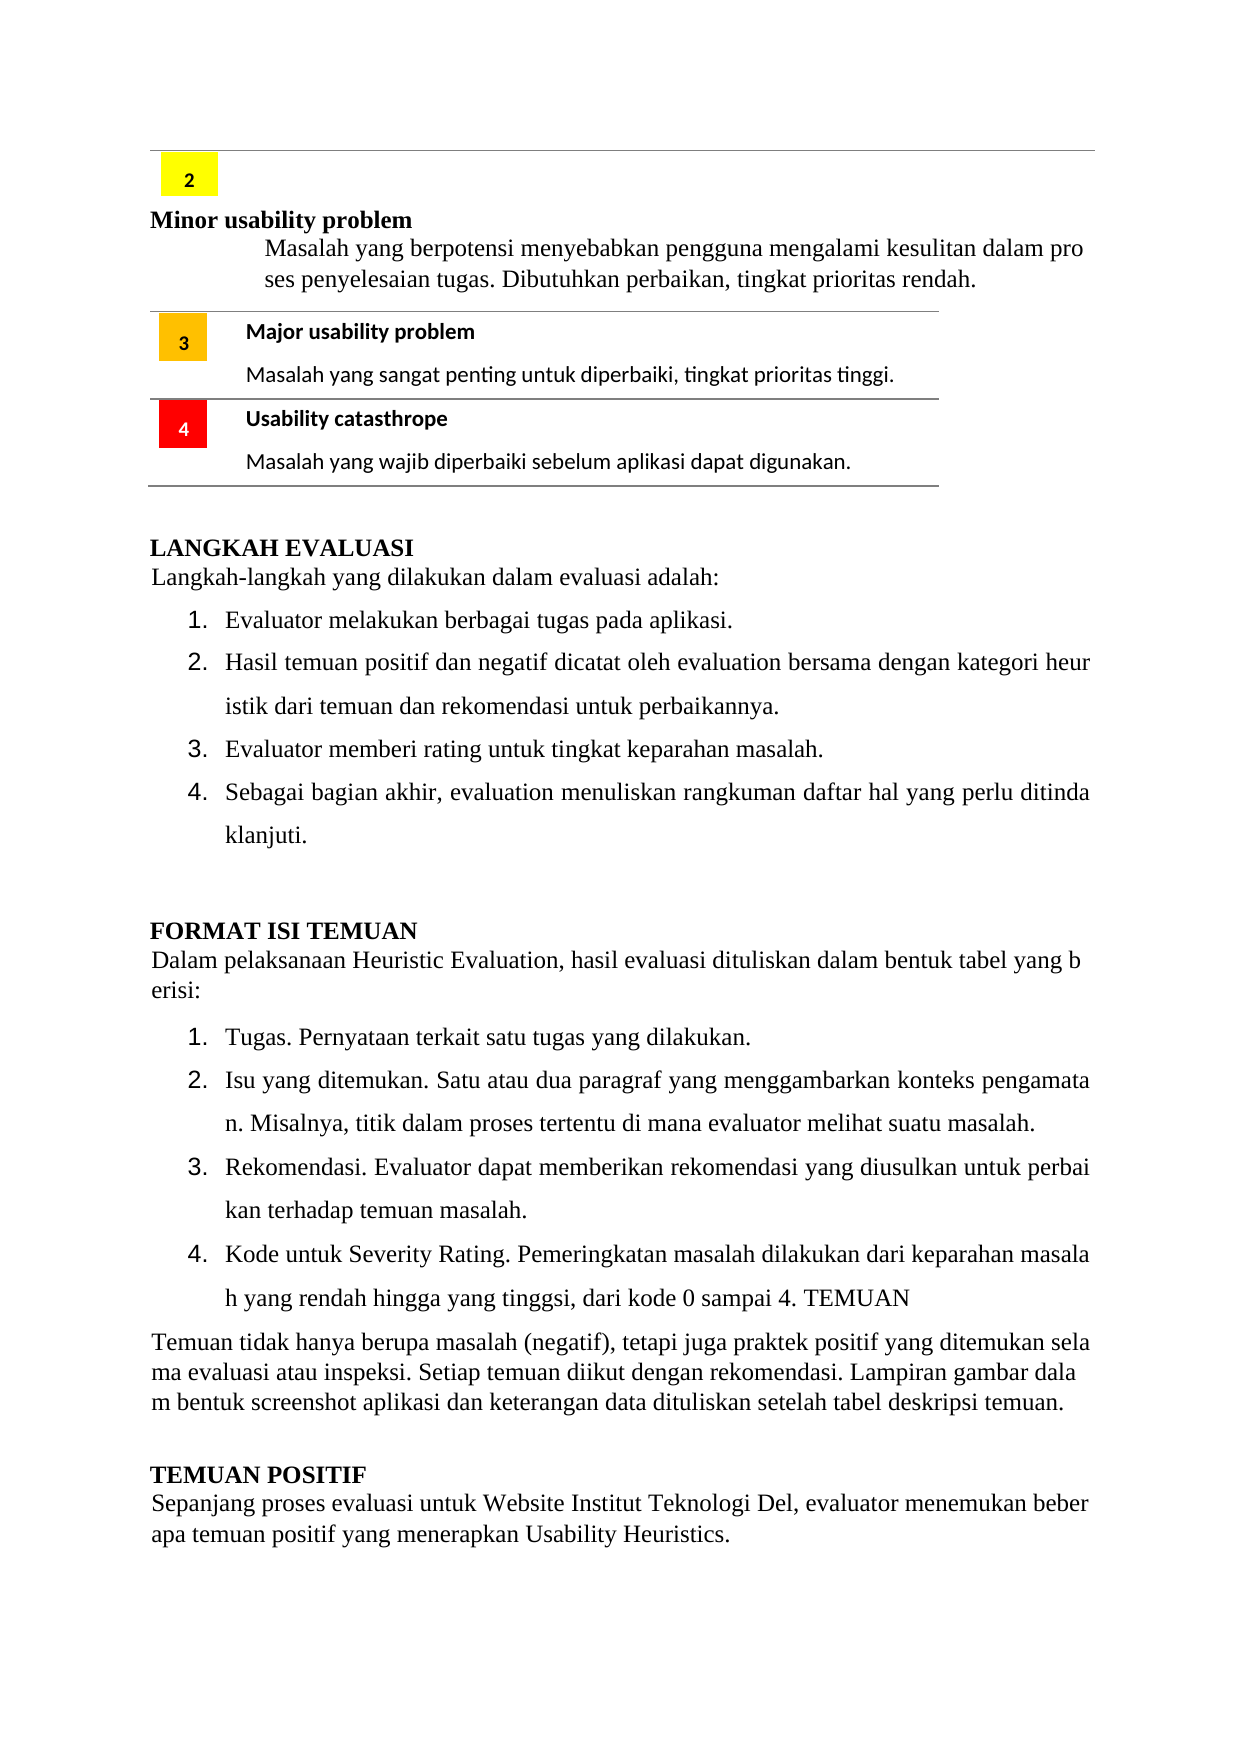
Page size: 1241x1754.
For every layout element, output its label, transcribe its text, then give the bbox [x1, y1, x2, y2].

subtitle TEMUAN POSITIF [149, 1460, 1091, 1488]
subtitle LANGKAH EVALUASI [149, 533, 1091, 562]
text Sepanjang proses evaluasi untuk Website Institut Teknologi Del, evaluator menemukan beberapa temuan positif yang menerapkan Usability Heuristics. [151, 1488, 1091, 1548]
text Langkah-langkah yang dilakukan dalam evaluasi adalah: [151, 562, 1091, 591]
list Evaluator memberi rating untuk tingkat keparahan masalah. [187, 734, 1091, 763]
text Temuan tidak hanya berupa masalah (negatif), tetapi juga praktek positif yang ditemukan selama evaluasi atau inspeksi. Setiap temuan diikut dengan rekomendasi. Lampiran gambar dalam bentuk screenshot aplikasi dan keterangan data dituliskan setelah tabel deskripsi temuan. [151, 1327, 1091, 1416]
list Isu yang ditemukan. Satu atau dua paragraf yang menggambarkan konteks pengamatan. Misalnya, titik dalam proses tertentu di mana evaluator melihat suatu masalah. [187, 1065, 1091, 1137]
text Masalah yang berpotensi menyebabkan pengguna mengalami kesulitan dalam proses penyelesaian tugas. Dibutuhkan perbaikan, tingkat prioritas rendah. [264, 233, 1091, 293]
list Evaluator melakukan berbagai tugas pada aplikasi. [187, 605, 1091, 634]
list Kode untuk Severity Rating. Pemeringkatan masalah dilakukan dari keparahan masalah yang rendah hingga yang tinggsi, dari kode 0 sampai 4. TEMUAN [187, 1239, 1091, 1312]
subtitle Minor usability problem [150, 151, 1091, 233]
list Tugas. Pernyataan terkait satu tugas yang dilakukan. [187, 1022, 1091, 1051]
list Sebagai bagian akhir, evaluation menuliskan rangkuman daftar hal yang perlu ditindaklanjuti. [187, 777, 1091, 849]
subtitle FORMAT ISI TEMUAN [149, 916, 1091, 945]
text Dalam pelaksanaan Heuristic Evaluation, hasil evaluasi dituliskan dalam bentuk tabel yang berisi: [151, 945, 1091, 1004]
list Rekomendasi. Evaluator dapat memberikan rekomendasi yang diusulkan untuk perbaikan terhadap temuan masalah. [187, 1152, 1091, 1224]
list Hasil temuan positif dan negatif dicatat oleh evaluation bersama dengan kategori heuristik dari temuan dan rekomendasi untuk perbaikannya. [187, 647, 1091, 719]
